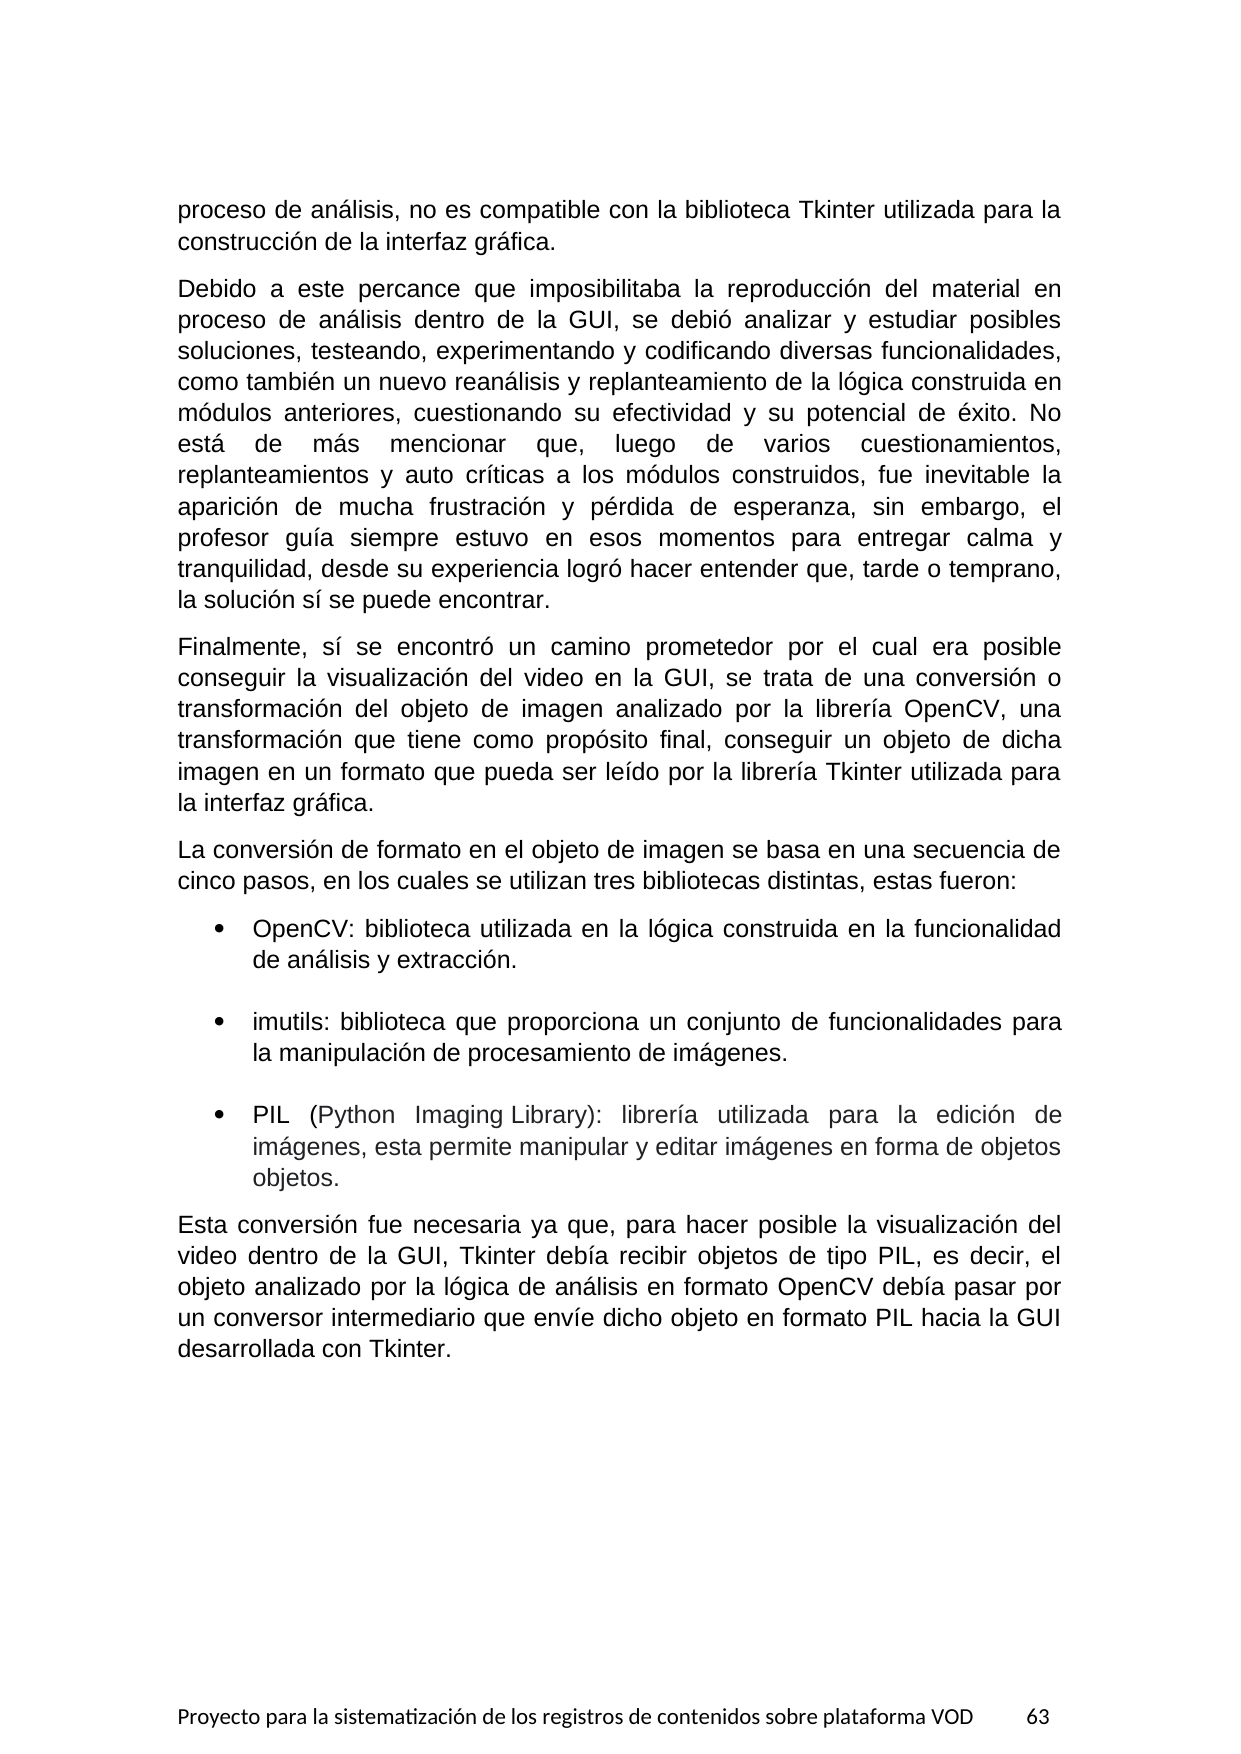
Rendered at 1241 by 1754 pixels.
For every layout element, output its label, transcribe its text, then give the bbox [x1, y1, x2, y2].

list PIL (Python Imaging Library): librería utilizada para la edición de imágenes, esta permite manipular y editar imágenes en forma de objetos objetos. [215, 1100, 1063, 1191]
text La conversión de formato en el objeto de imagen se basa en una secuencia de cinco pasos, en los cuales se utilizan tres bibliotecas distintas, estas fueron: [177, 835, 1063, 895]
text Debido a este percance que imposibilitaba la reproducción del material en proceso de análisis dentro de la GUI, se debió analizar y estudiar posibles soluciones, testeando, experimentando y codificando diversas funcionalidades, como también un nuevo reanálisis y replanteamiento de la lógica construida en módulos anteriores, cuestionando su efectividad y su potencial de éxito. No está de más mencionar que, luego de varios cuestionamientos, replanteamientos y auto críticas a los módulos construidos, fue inevitable la aparición de mucha frustración y pérdida de esperanza, sin embargo, el profesor guía siempre estuvo en esos momentos para entregar calma y tranquilidad, desde su experiencia logró hacer entender que, tarde o temprano, la solución sí se puede encontrar. [177, 274, 1063, 613]
list OpenCV: biblioteca utilizada en la lógica construida en la funcionalidad de análisis y extracción. [215, 914, 1063, 974]
text proceso de análisis, no es compatible con la biblioteca Tkinter utilizada para la construcción de la interfaz gráfica. [177, 195, 1063, 255]
list imutils: biblioteca que proporciona un conjunto de funcionalidades para la manipulación de procesamiento de imágenes. [215, 1007, 1063, 1067]
text Esta conversión fue necesaria ya que, para hacer posible la visualización del video dentro de la GUI, Tkinter debía recibir objetos de tipo PIL, es decir, el objeto analizado por la lógica de análisis en formato OpenCV debía pasar por un conversor intermediario que envíe dicho objeto en formato PIL hacia la GUI desarrollada con Tkinter. [177, 1210, 1063, 1363]
text Finalmente, sí se encontró un camino prometedor por el cual era posible conseguir la visualización del video en la GUI, se trata de una conversión o transformación del objeto de imagen analizado por la librería OpenCV, una transformación que tiene como propósito final, conseguir un objeto de dicha imagen en un formato que pueda ser leído por la librería Tkinter utilizada para la interfaz gráfica. [177, 632, 1063, 816]
